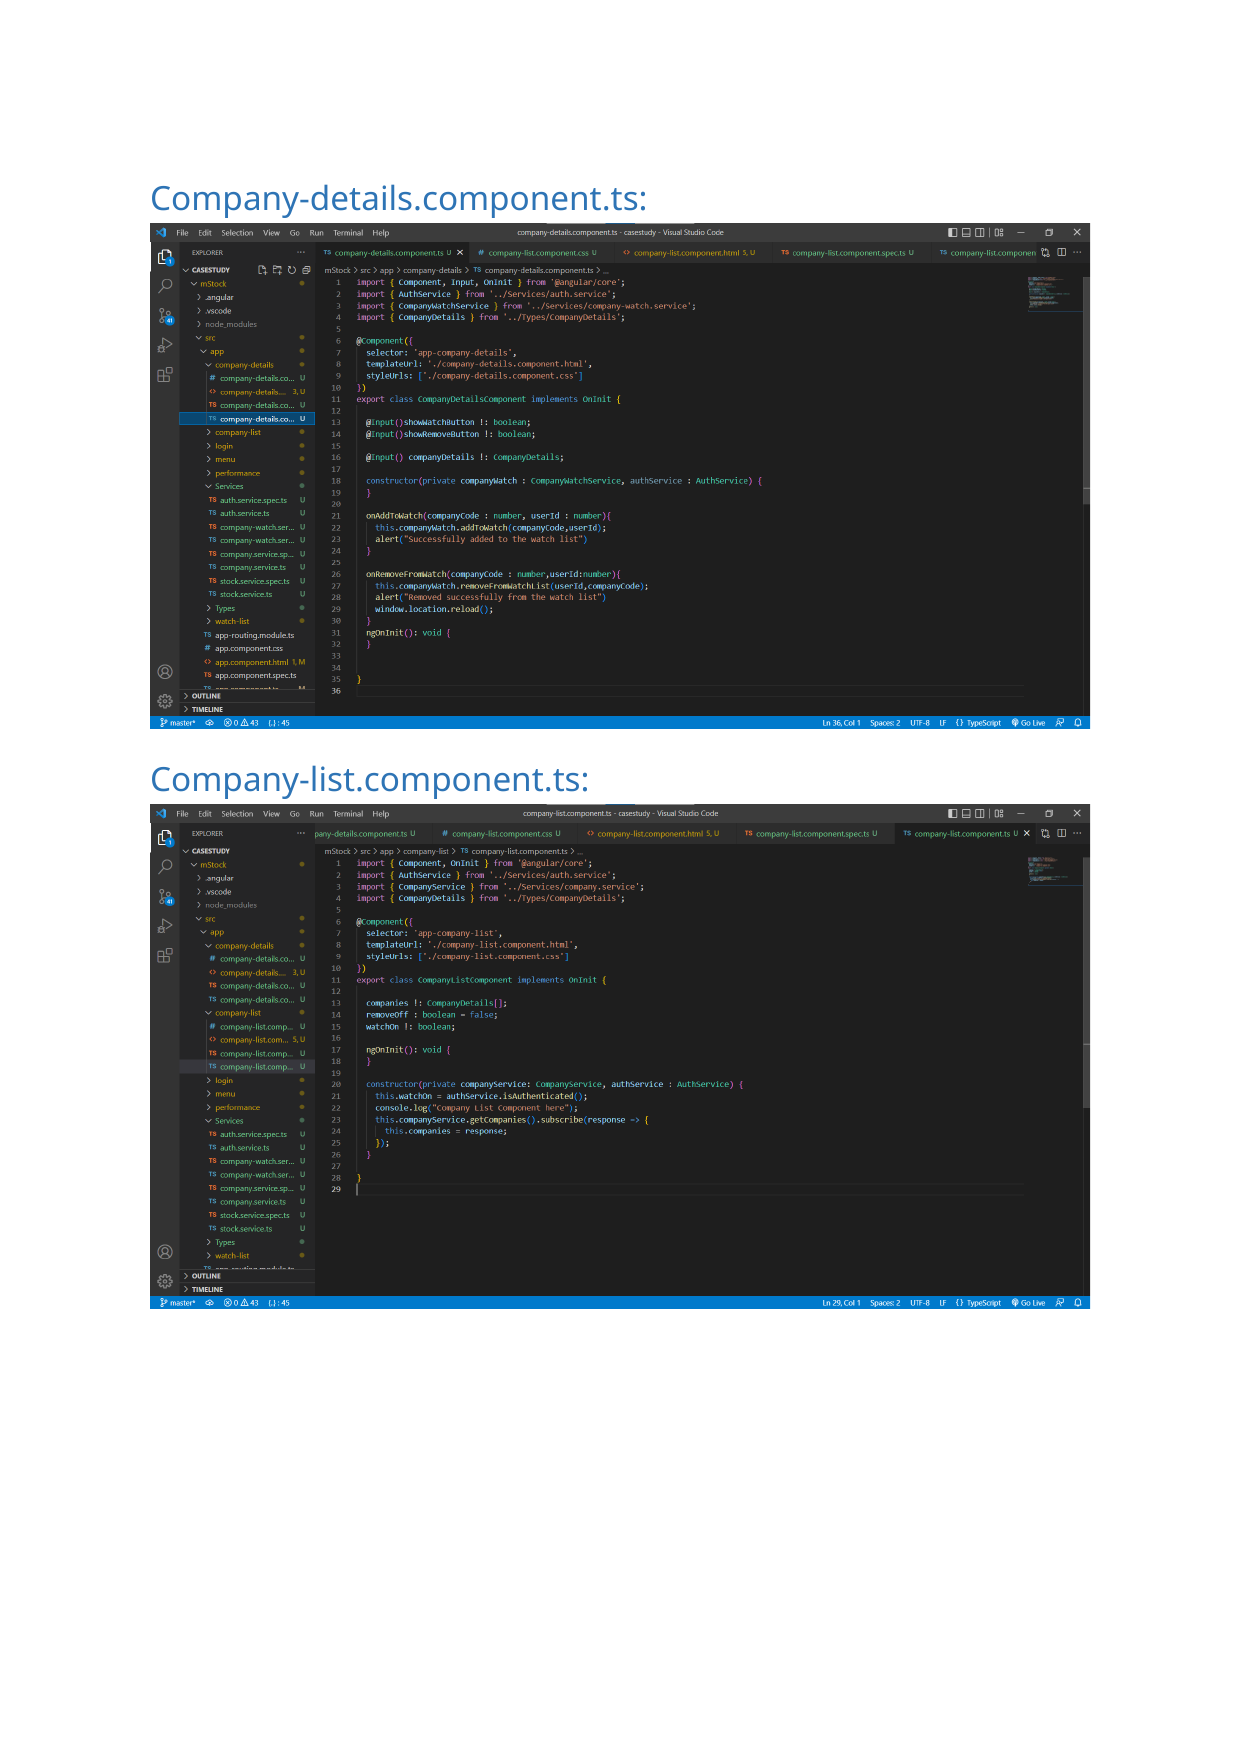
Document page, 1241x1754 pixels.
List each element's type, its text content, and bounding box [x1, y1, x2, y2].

subtitle Company-details.component.ts: [150, 175, 1090, 220]
subtitle Company-list.component.ts: [150, 756, 1090, 801]
picture [150, 804, 1091, 1309]
picture [150, 223, 1091, 729]
